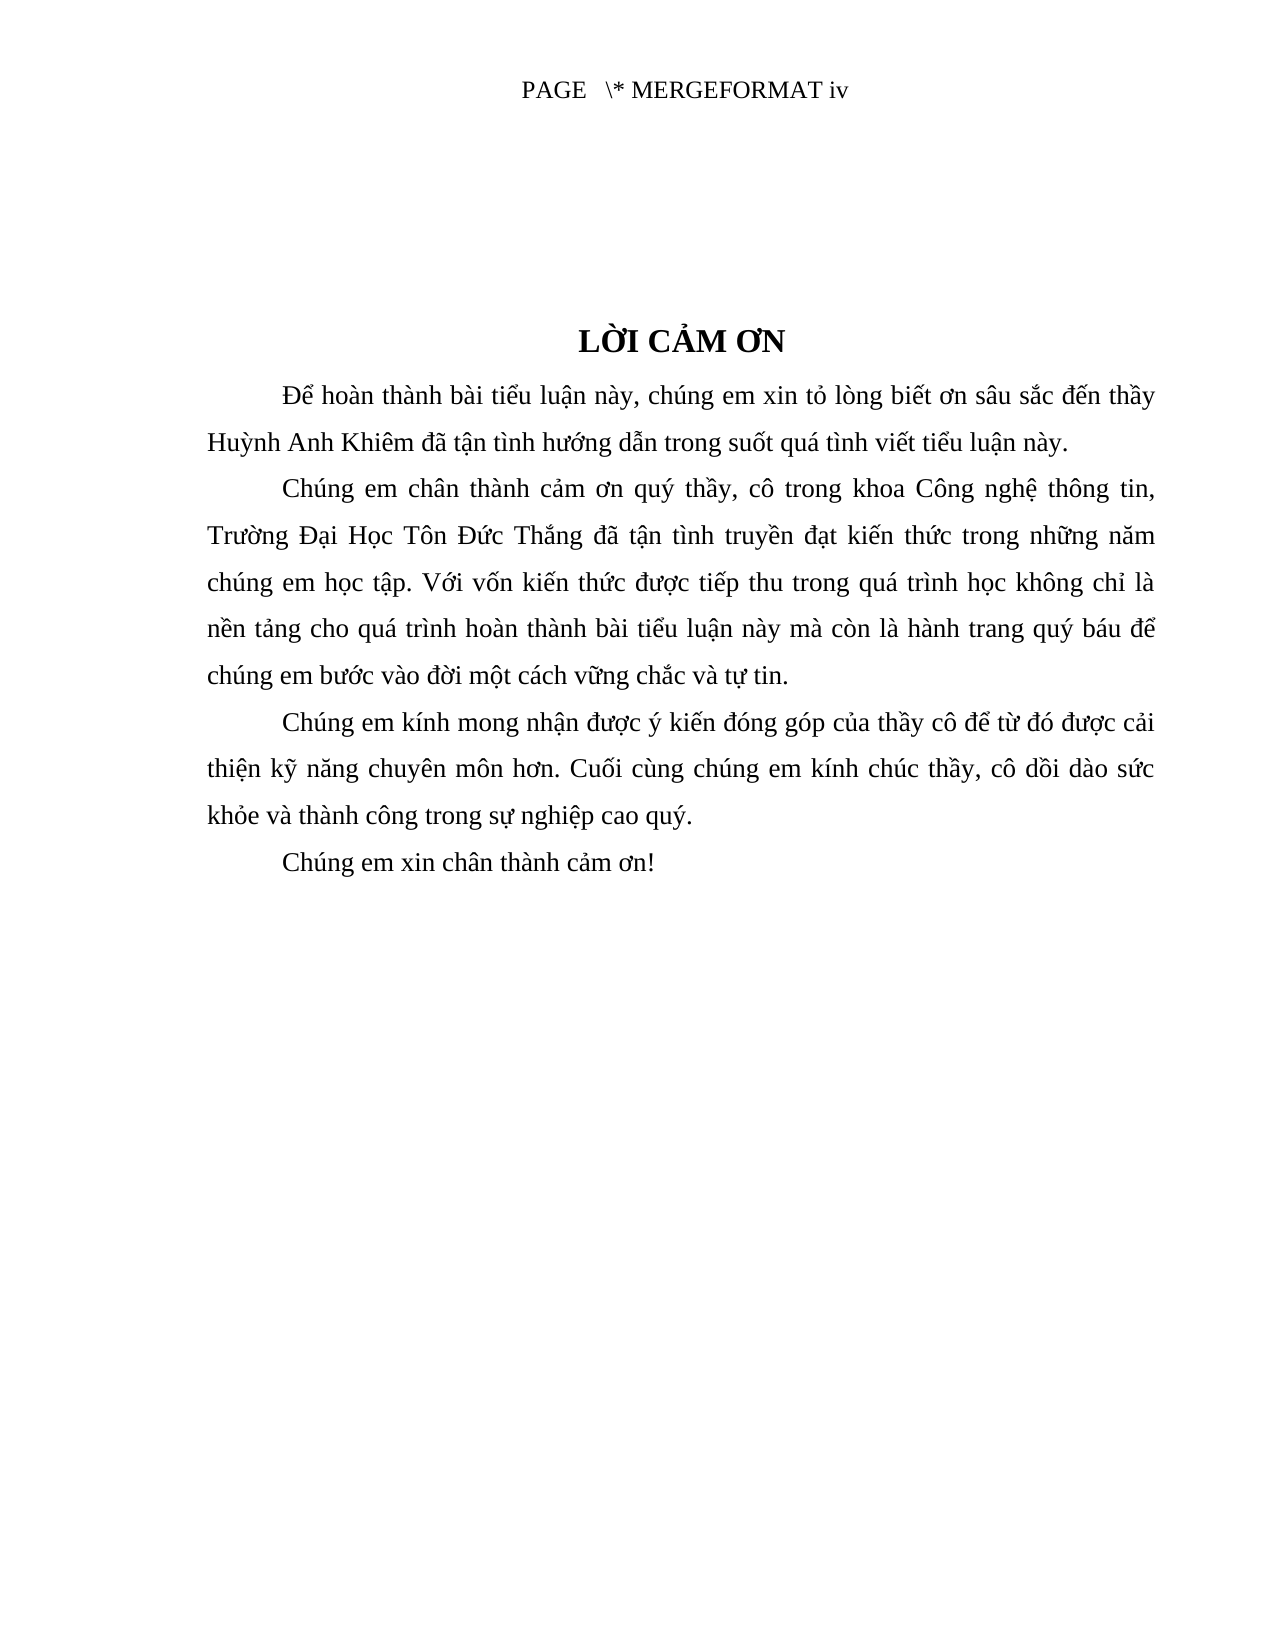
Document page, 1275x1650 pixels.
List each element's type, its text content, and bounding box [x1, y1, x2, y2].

text Chúng em kính mong nhận được ý kiến đóng góp của thầy cô để từ đó được cải thiện kỹ năng chuyên môn hơn. Cuối cùng chúng em kính chúc thầy, cô dồi dào sức khỏe và thành công trong sự nghiệp cao quý. [207, 706, 1157, 830]
text Để hoàn thành bài tiểu luận này, chúng em xin tỏ lòng biết ơn sâu sắc đến thầy Huỳnh Anh Khiêm đã tận tình hướng dẫn trong suốt quá tình viết tiểu luận này. [207, 379, 1157, 457]
text Chúng em xin chân thành cảm ơn! [207, 846, 1157, 877]
text Chúng em chân thành cảm ơn quý thầy, cô trong khoa Công nghệ thông tin, Trường Đại Học Tôn Đức Thắng đã tận tình truyền đạt kiến thức trong những năm chúng em học tập. Với vốn kiến thức được tiếp thu trong quá trình học không chỉ là nền tảng cho quá trình hoàn thành bài tiểu luận này mà còn là hành trang quý báu để chúng em bước vào đời một cách vững chắc và tự tin. [207, 473, 1157, 690]
text LỜI CẢM ƠN [207, 322, 1157, 360]
